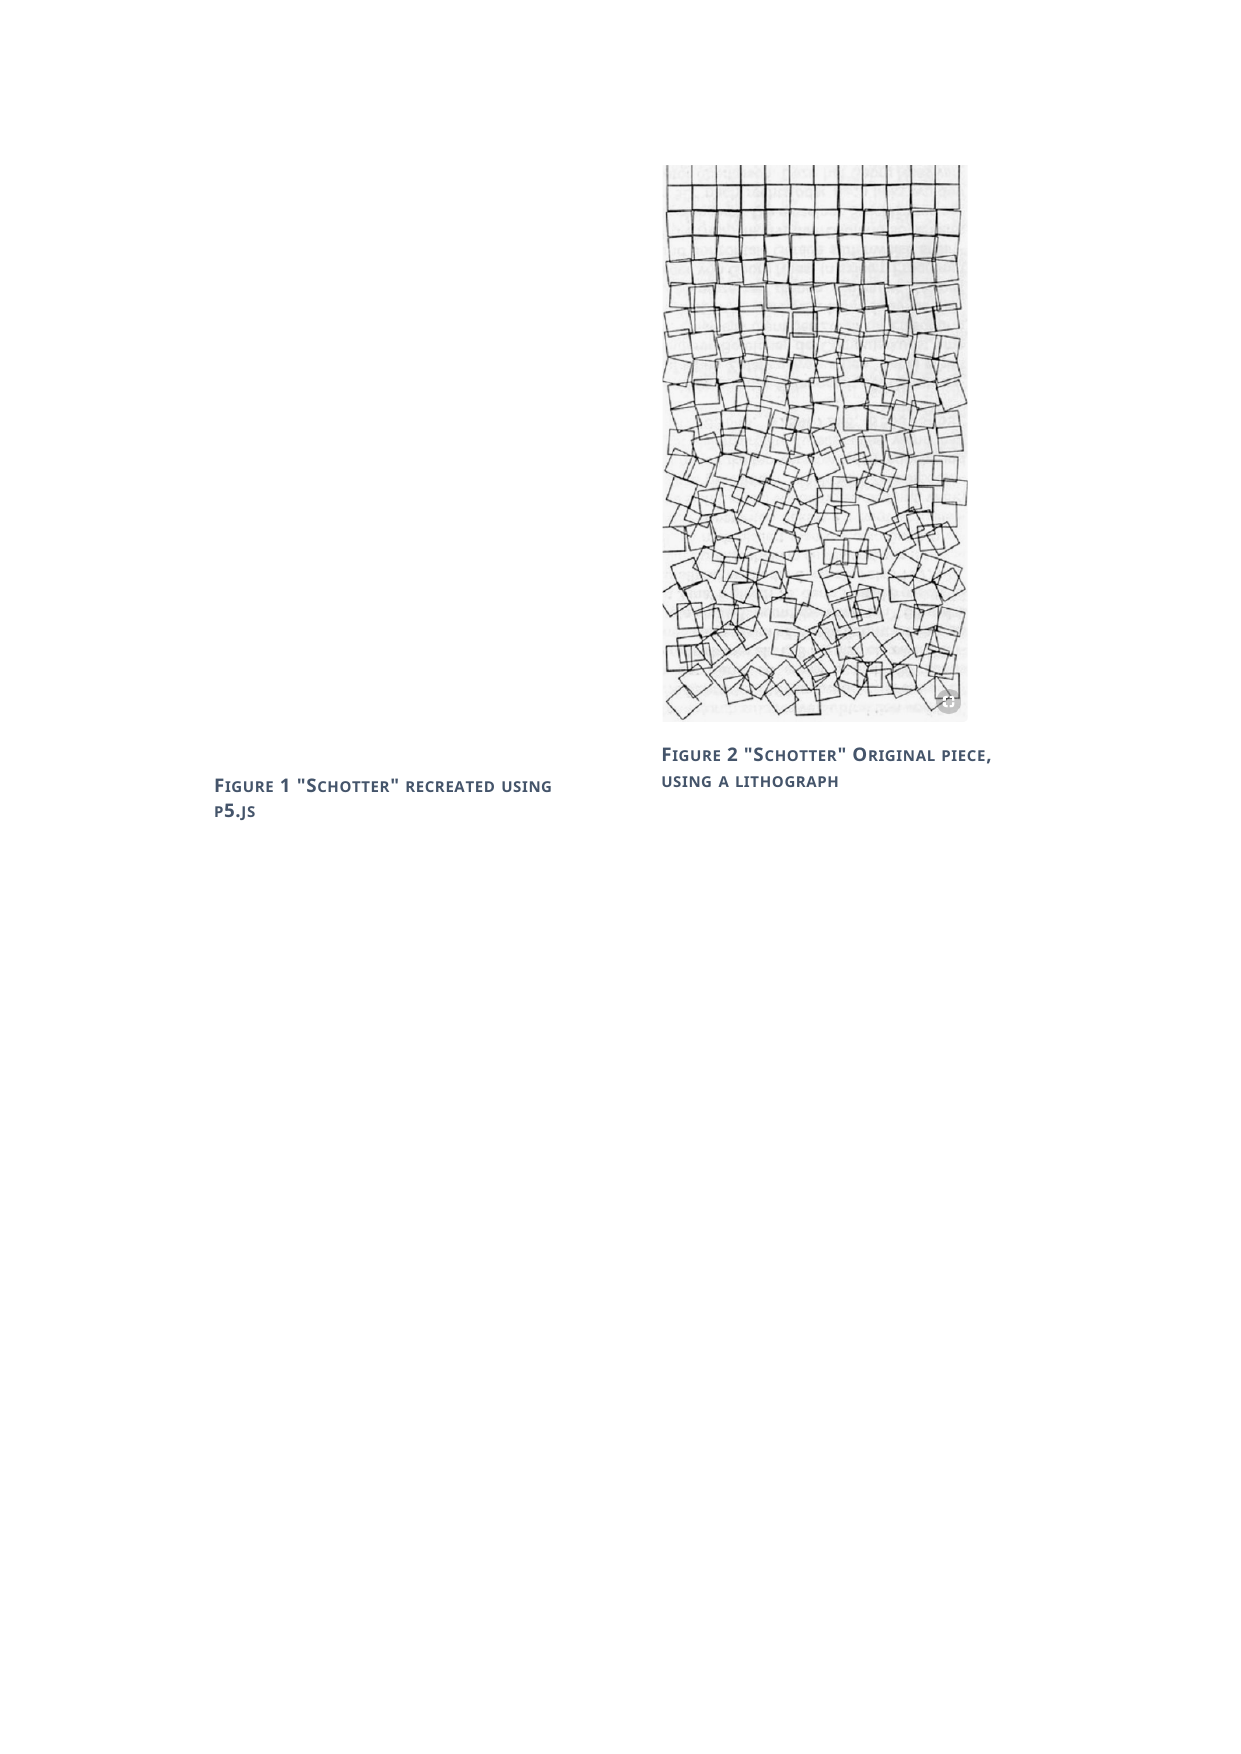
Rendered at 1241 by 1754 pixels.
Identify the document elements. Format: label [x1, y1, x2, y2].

picture [662, 165, 968, 727]
